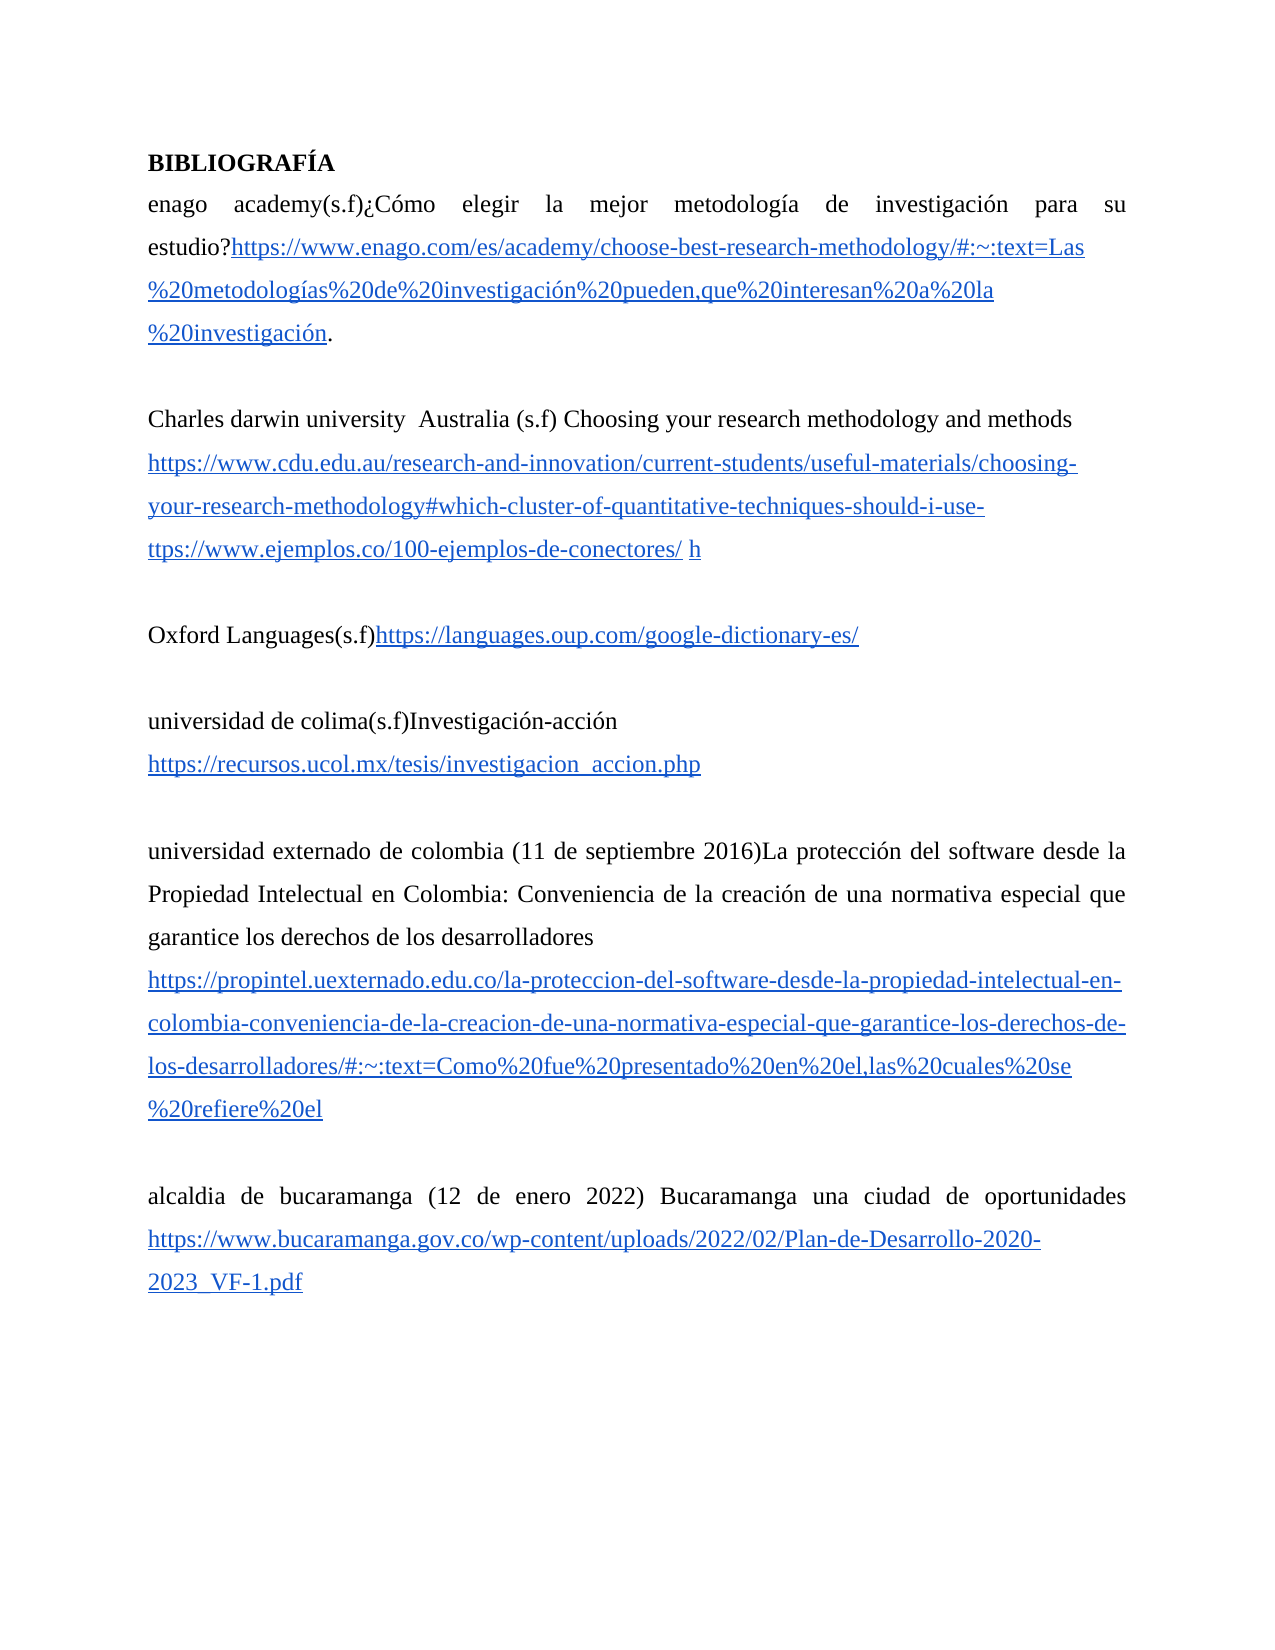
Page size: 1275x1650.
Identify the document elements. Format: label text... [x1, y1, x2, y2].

text enago academy(s.f)¿Cómo elegir la mejor metodología de investigación para su estudio?https://www.enago.com/es/academy/choose-best-research-methodology/#:~:text=Las%20metodologías%20de%20investigación%20pueden,que%20interesan%20a%20la%20investigación. [148, 189, 1127, 347]
text Oxford Languages(s.f)https://languages.oup.com/google-dictionary-es/ [148, 620, 1127, 649]
title BIBLIOGRAFÍA [148, 148, 1127, 176]
text Charles darwin university Australia (s.f) Choosing your research methodology and methods [148, 404, 1127, 433]
text universidad externado de colombia (11 de septiembre 2016)La protección del software desde la Propiedad Intelectual en Colombia: Conveniencia de la creación de una normativa especial que garantice los derechos de los desarrolladores [148, 836, 1127, 951]
text https://www.cdu.edu.au/research-and-innovation/current-students/useful-materials/choosing-your-research-methodology#which-cluster-of-quantitative-techniques-should-i-use- [148, 448, 1127, 519]
text alcaldia de bucaramanga (12 de enero 2022) Bucaramanga una ciudad de oportunidades https://www.bucaramanga.gov.co/wp-content/uploads/2022/02/Plan-de-Desarrollo-2020-2023_VF-1.pdf [148, 1181, 1127, 1296]
text universidad de colima(s.f)Investigación-acción [148, 706, 1127, 735]
text https://recursos.ucol.mx/tesis/investigacion_accion.php [148, 749, 1127, 778]
text ttps://www.ejemplos.co/100-ejemplos-de-conectores/ h [148, 534, 1127, 563]
text https://propintel.uexternado.edu.co/la-proteccion-del-software-desde-la-propiedad-intelectual-en-colombia-conveniencia-de-la-creacion-de-una-normativa-especial-que-garantice-los-derechos-de-los-desarrolladores/#:~:text=Como%20fue%20presentado%20en%20el,las%20cuales%20se%20refiere%20el [148, 965, 1127, 1123]
